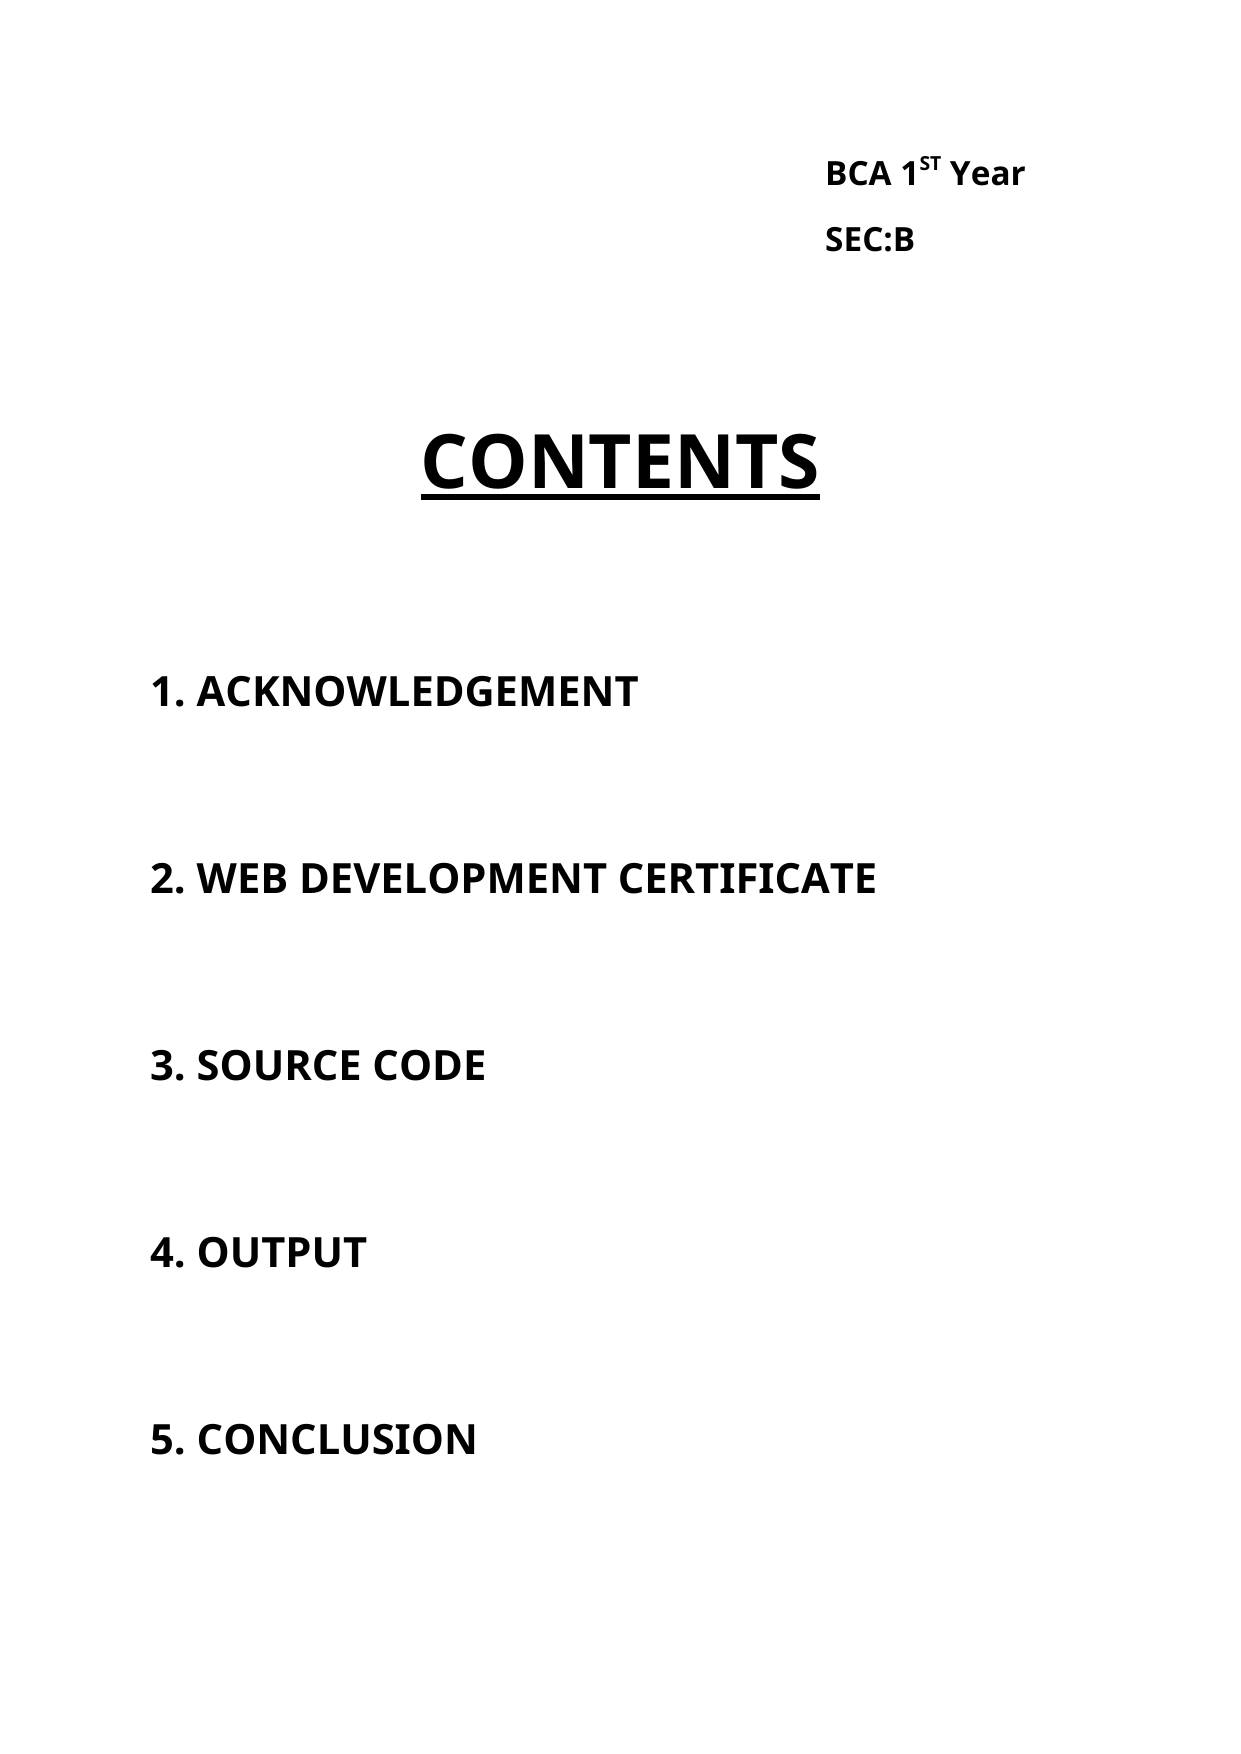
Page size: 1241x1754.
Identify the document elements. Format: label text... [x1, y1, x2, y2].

text CONTENTS [150, 408, 1090, 510]
text 4. OUTPUT [150, 1223, 1090, 1280]
text 5. CONCLUSION [150, 1410, 1090, 1467]
text BCA 1ST Year [150, 150, 1090, 195]
text SEC:B [150, 216, 1090, 261]
text 3. SOURCE CODE [150, 1036, 1090, 1093]
text 2. WEB DEVELOPMENT CERTIFICATE [150, 849, 1090, 906]
text 1. ACKNOWLEDGEMENT [150, 662, 1090, 719]
